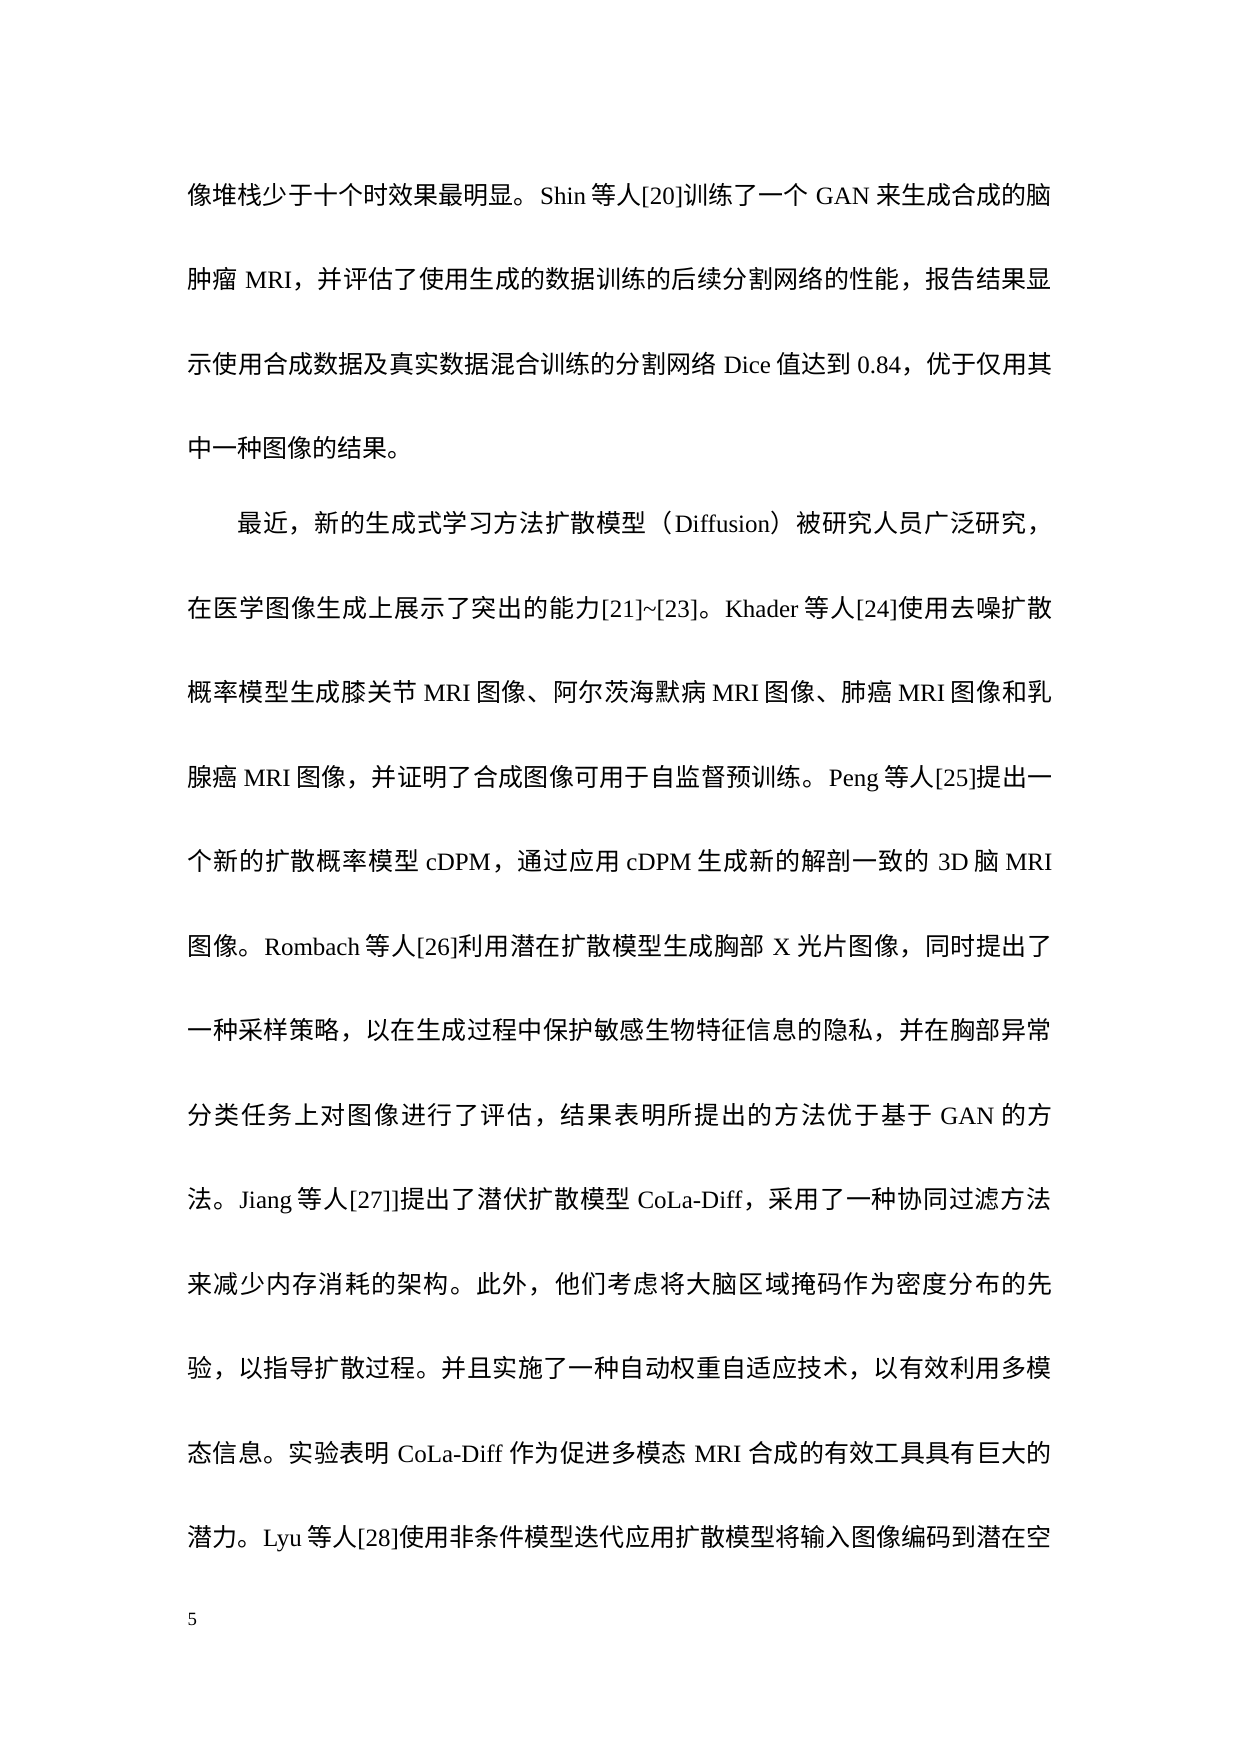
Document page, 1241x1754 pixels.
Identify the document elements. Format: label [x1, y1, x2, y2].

text [187, 162, 1053, 480]
text [187, 491, 1053, 1569]
